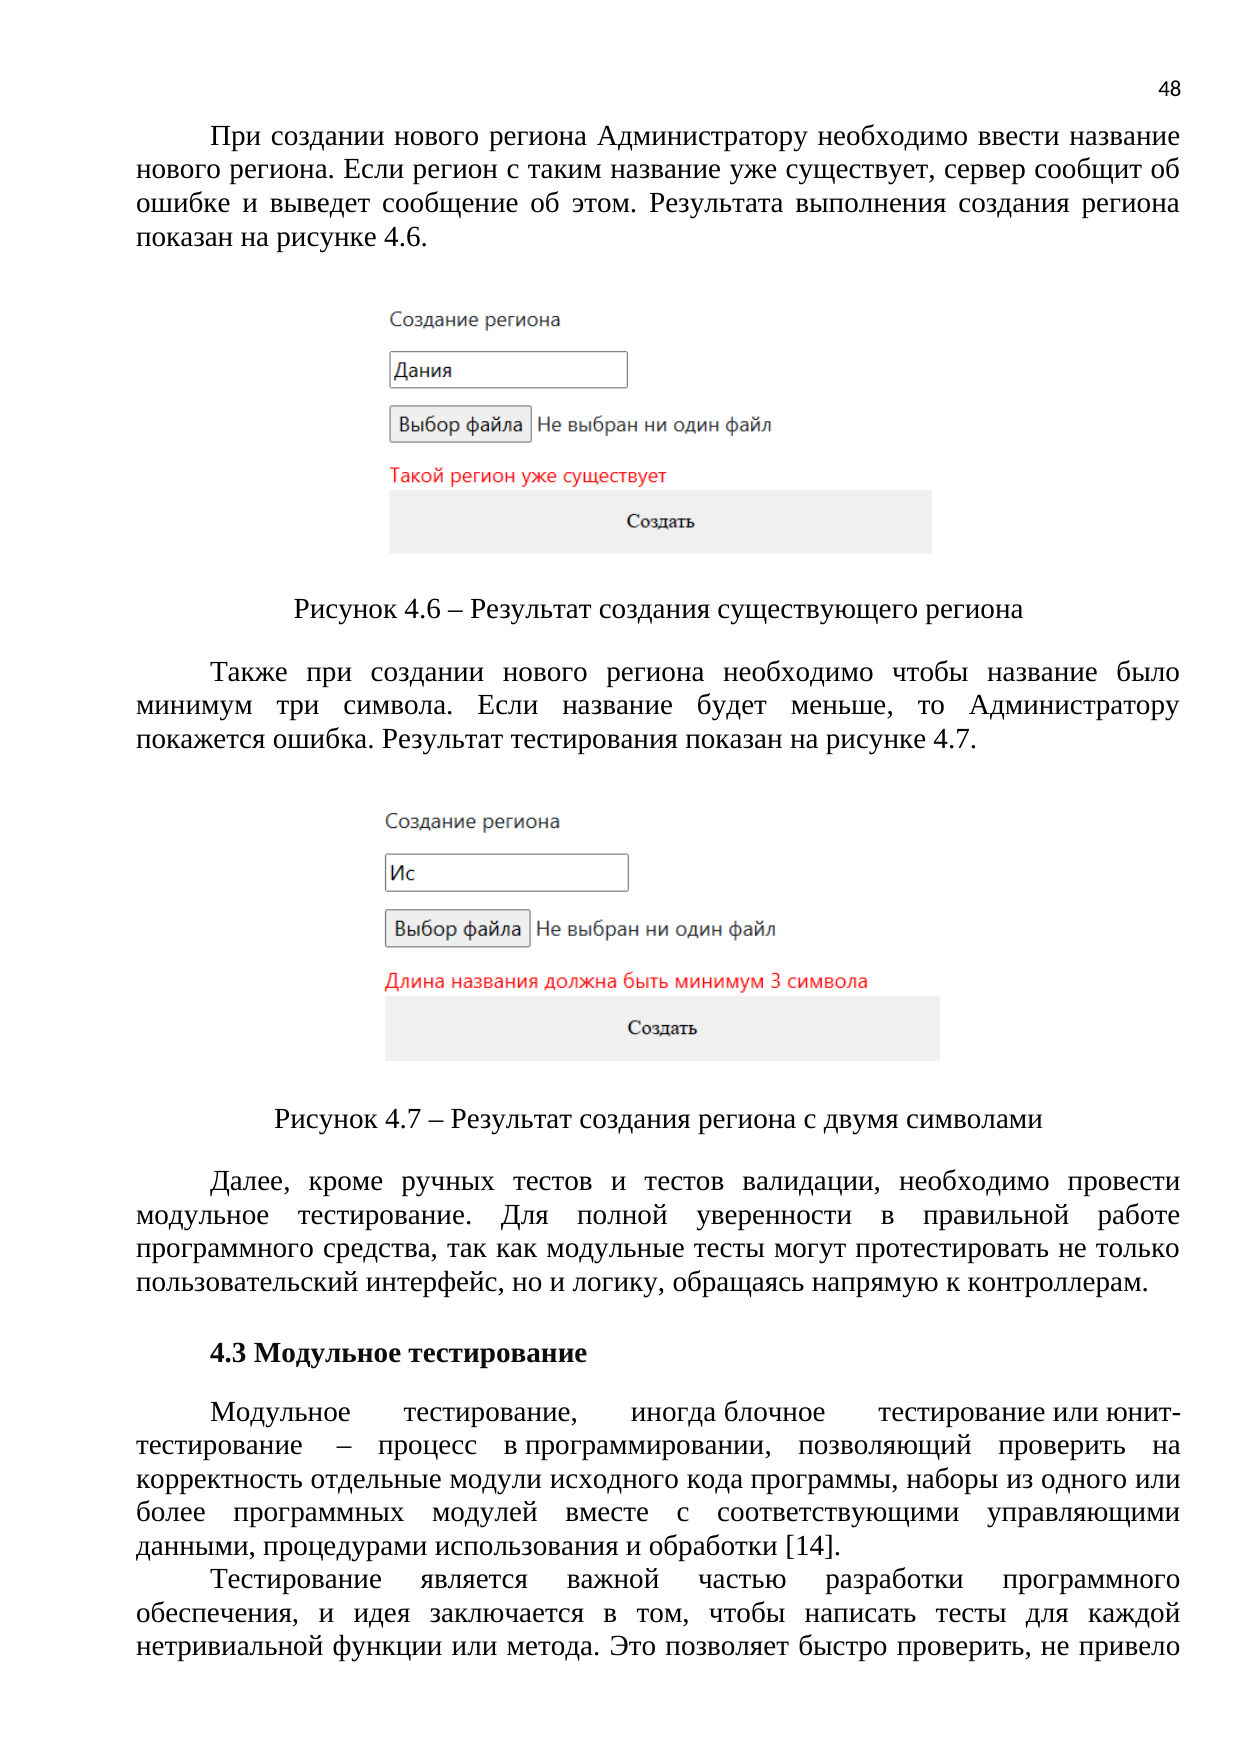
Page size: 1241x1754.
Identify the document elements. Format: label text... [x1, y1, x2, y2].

picture [376, 281, 941, 566]
text При создании нового региона Администратору необходимо ввести название нового региона. Если регион с таким название уже существует, сервер сообщит об ошибке и выведет сообщение об этом. Результата выполнения создания региона показан на рисунке 4.6. [136, 118, 1181, 252]
text Также при создании нового региона необходимо чтобы название было минимум три символа. Если название будет меньше, то Администратору покажется ошибка. Результат тестирования показан на рисунке 4.7. [136, 654, 1181, 754]
text Далее, кроме ручных тестов и тестов валидации, необходимо провести модульное тестирование. Для полной уверенности в правильной работе программного средства, так как модульные тесты могут протестировать не только пользовательский интерфейс, но и логику, обращаясь напрямую к контроллерам. [136, 1163, 1181, 1298]
picture [370, 783, 955, 1076]
text Модульное тестирование, иногда блочное тестирование или юнит-тестирование – процесс в программировании, позволяющий проверить на корректность отдельные модули исходного кода программы, наборы из одного или более программных модулей вместе с соответствующими управляющими данными, процедурами использования и обработки [14]. [136, 1394, 1181, 1561]
text Рисунок 4.7 – Результат создания региона с двумя символами [136, 1101, 1181, 1134]
text 4.3 Модульное тестирование [136, 1335, 1181, 1369]
text Рисунок 4.6 – Результат создания существующего региона [136, 591, 1181, 624]
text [136, 1561, 1181, 1662]
